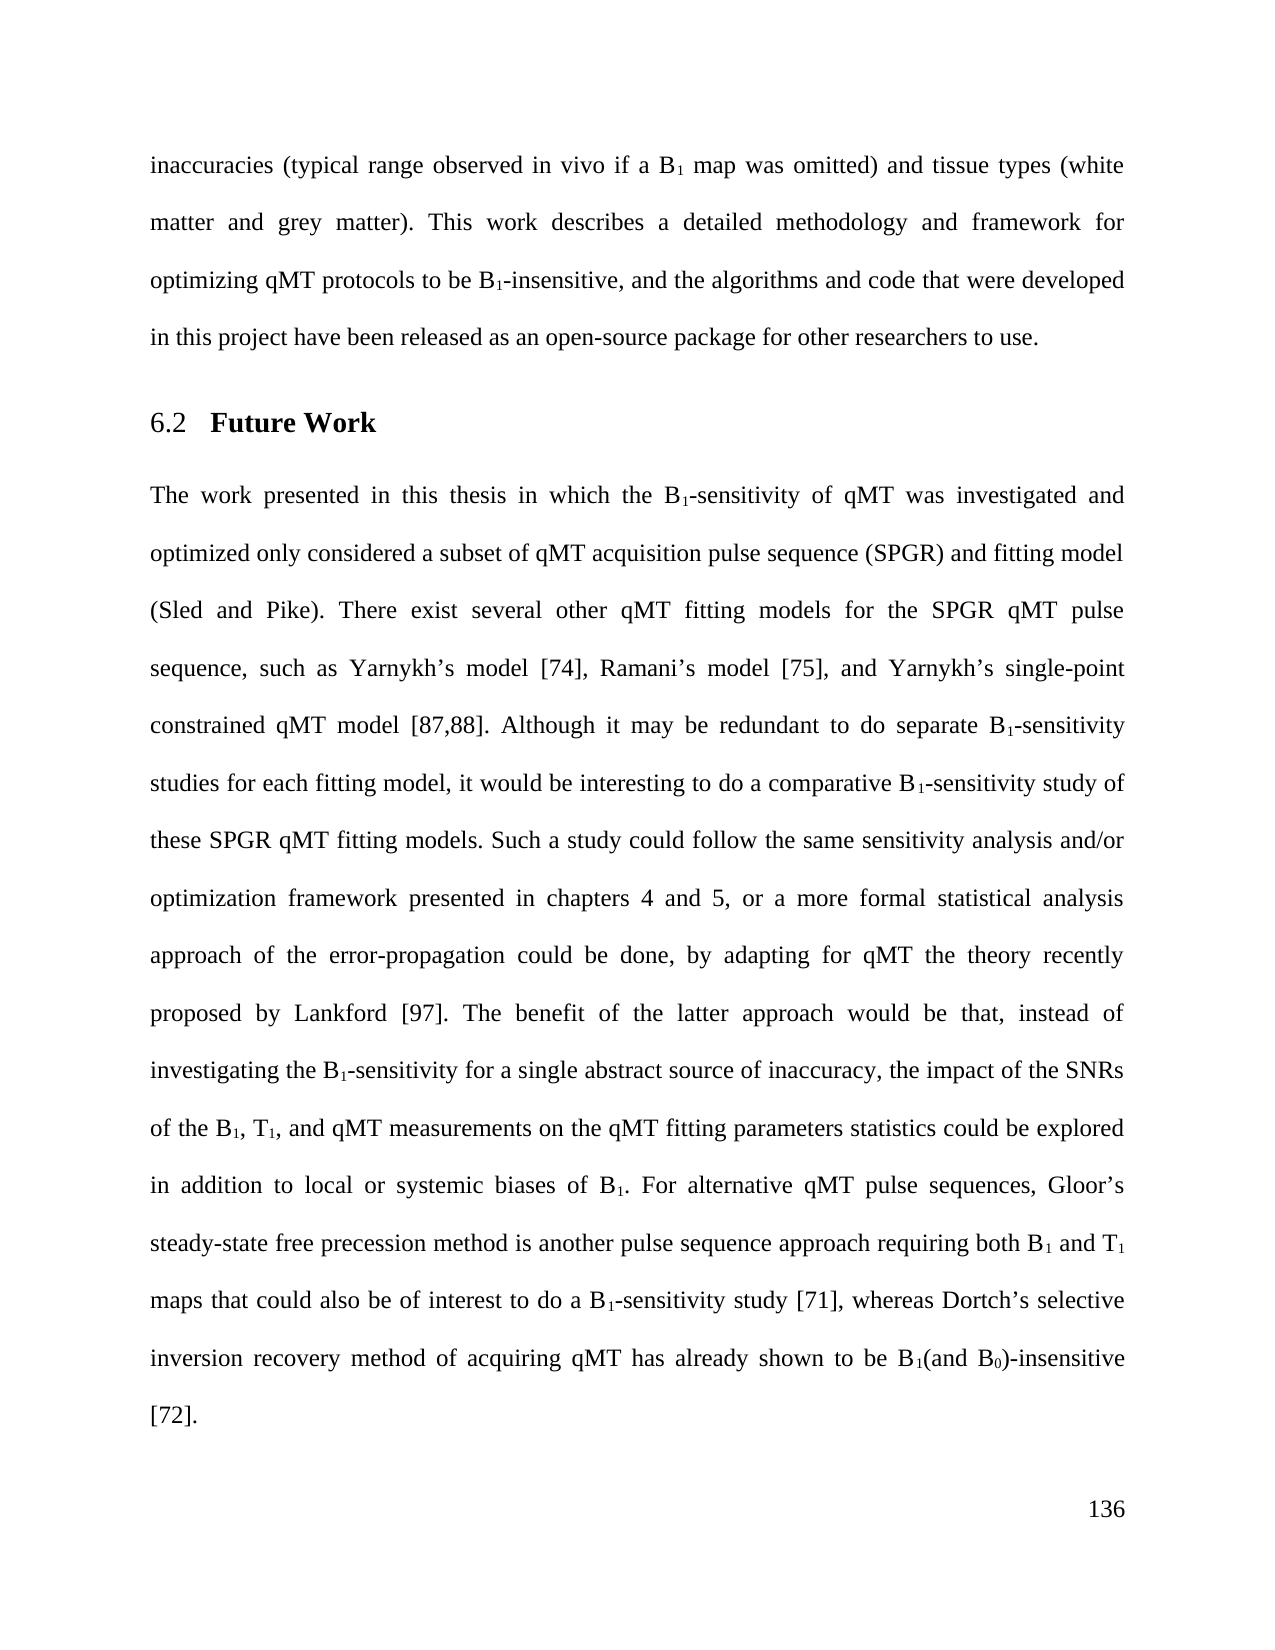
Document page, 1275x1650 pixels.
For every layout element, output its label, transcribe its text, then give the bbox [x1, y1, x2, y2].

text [150, 150, 1125, 351]
subtitle Future Work [150, 405, 1125, 438]
text The work presented in this thesis in which the B1-sensitivity of qMT was investigated and optimized only considered a subset of qMT acquisition pulse sequence (SPGR) and fitting model (Sled and Pike). There exist several other qMT fitting models for the SPGR qMT pulse sequence, such as Yarnykh’s model [74], Ramani’s model [75], and Yarnykh’s single-point constrained qMT model [87,88]. Although it may be redundant to do separate B1-sensitivity studies for each fitting model, it would be interesting to do a comparative B1-sensitivity study of these SPGR qMT fitting models. Such a study could follow the same sensitivity analysis and/or optimization framework presented in chapters 4 and 5, or a more formal statistical analysis approach of the error-propagation could be done, by adapting for qMT the theory recently proposed by Lankford [97]. The benefit of the latter approach would be that, instead of investigating the B1-sensitivity for a single abstract source of inaccuracy, the impact of the SNRs of the B1, T1, and qMT measurements on the qMT fitting parameters statistics could be explored in addition to local or systemic biases of B1. For alternative qMT pulse sequences, Gloor’s steady-state free precession method is another pulse sequence approach requiring both B1 and T1 maps that could also be of interest to do a B1-sensitivity study [71], whereas Dortch’s selective inversion recovery method of acquiring qMT has already shown to be B1(and B0)-insensitive [72]. [150, 480, 1125, 1429]
